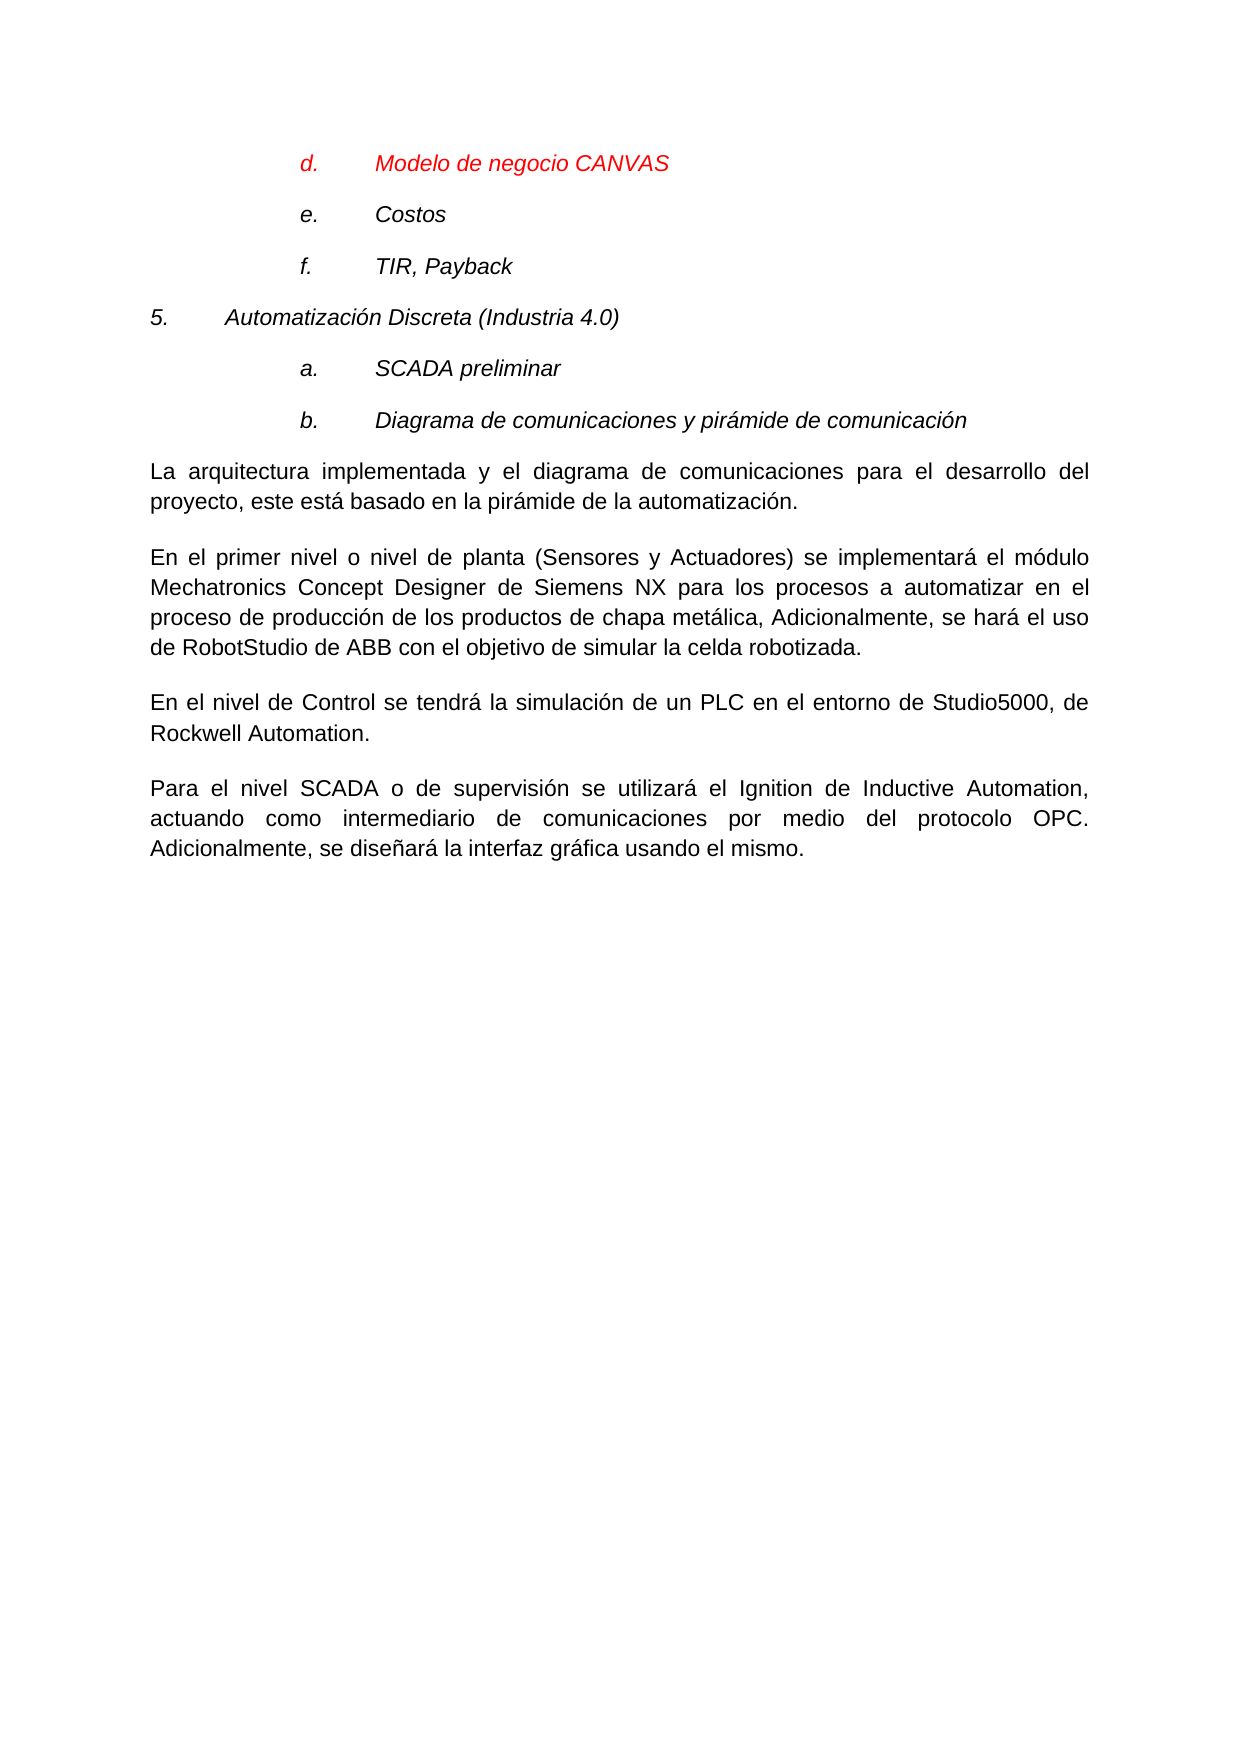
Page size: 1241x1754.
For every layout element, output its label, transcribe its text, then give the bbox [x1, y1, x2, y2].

text La arquitectura implementada y el diagrama de comunicaciones para el desarrollo del proyecto, este está basado en la pirámide de la automatización. [150, 458, 1090, 515]
text b. Diagrama de comunicaciones y pirámide de comunicación [300, 407, 1090, 433]
text 5. Automatización Discreta (Industria 4.0) [150, 304, 1090, 330]
text d. Modelo de negocio CANVAS [300, 150, 1090, 176]
text f. TIR, Payback [300, 253, 1090, 279]
text e. Costos [300, 201, 1090, 228]
text Para el nivel SCADA o de supervisión se utilizará el Ignition de Inductive Automation, actuando como intermediario de comunicaciones por medio del protocolo OPC. Adicionalmente, se diseñará la interfaz gráfica usando el mismo. [150, 775, 1090, 862]
text a. SCADA preliminar [300, 355, 1090, 382]
text En el primer nivel o nivel de planta (Sensores y Actuadores) se implementará el módulo Mechatronics Concept Designer de Siemens NX para los procesos a automatizar en el proceso de producción de los productos de chapa metálica, Adicionalmente, se hará el uso de RobotStudio de ABB con el objetivo de simular la celda robotizada. [150, 543, 1090, 661]
text En el nivel de Control se tendrá la simulación de un PLC en el entorno de Studio5000, de Rockwell Automation. [150, 689, 1090, 746]
